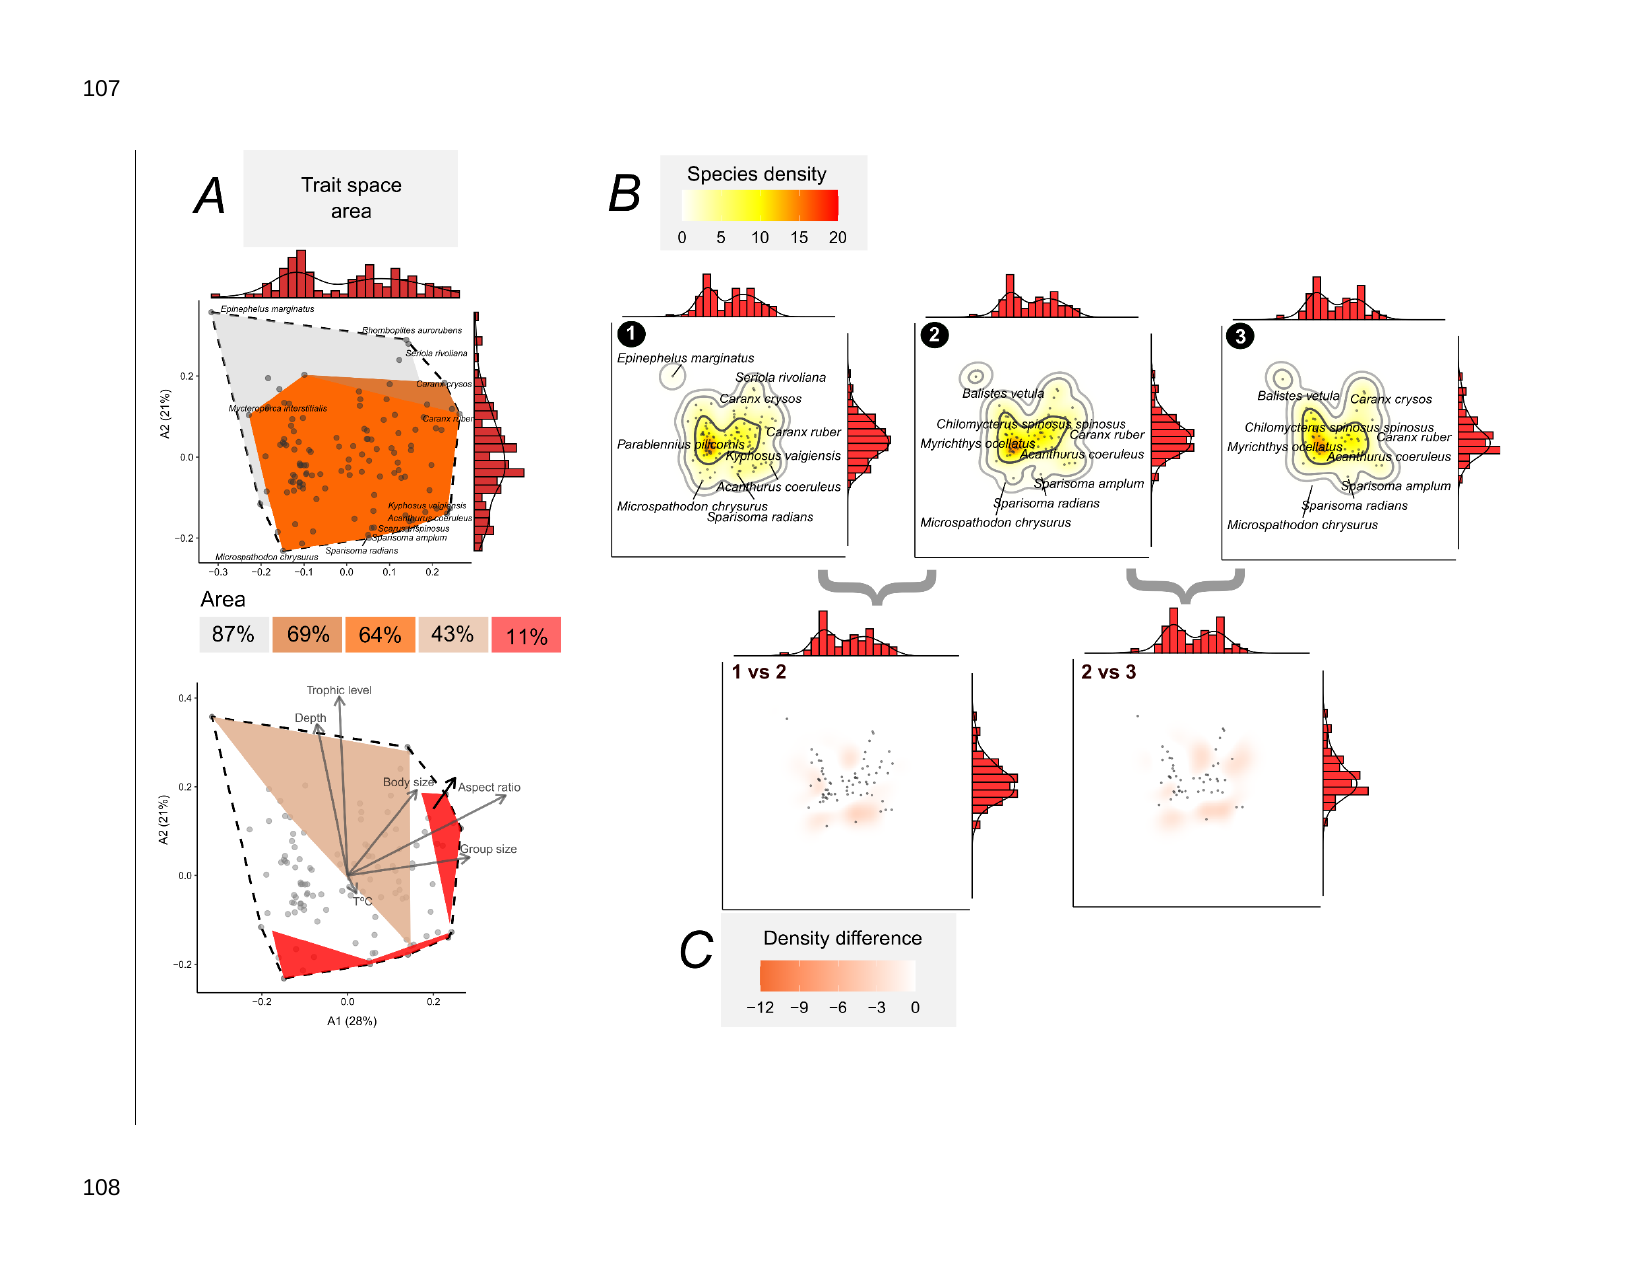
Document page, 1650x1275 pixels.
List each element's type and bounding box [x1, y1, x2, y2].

picture [150, 150, 1500, 1125]
